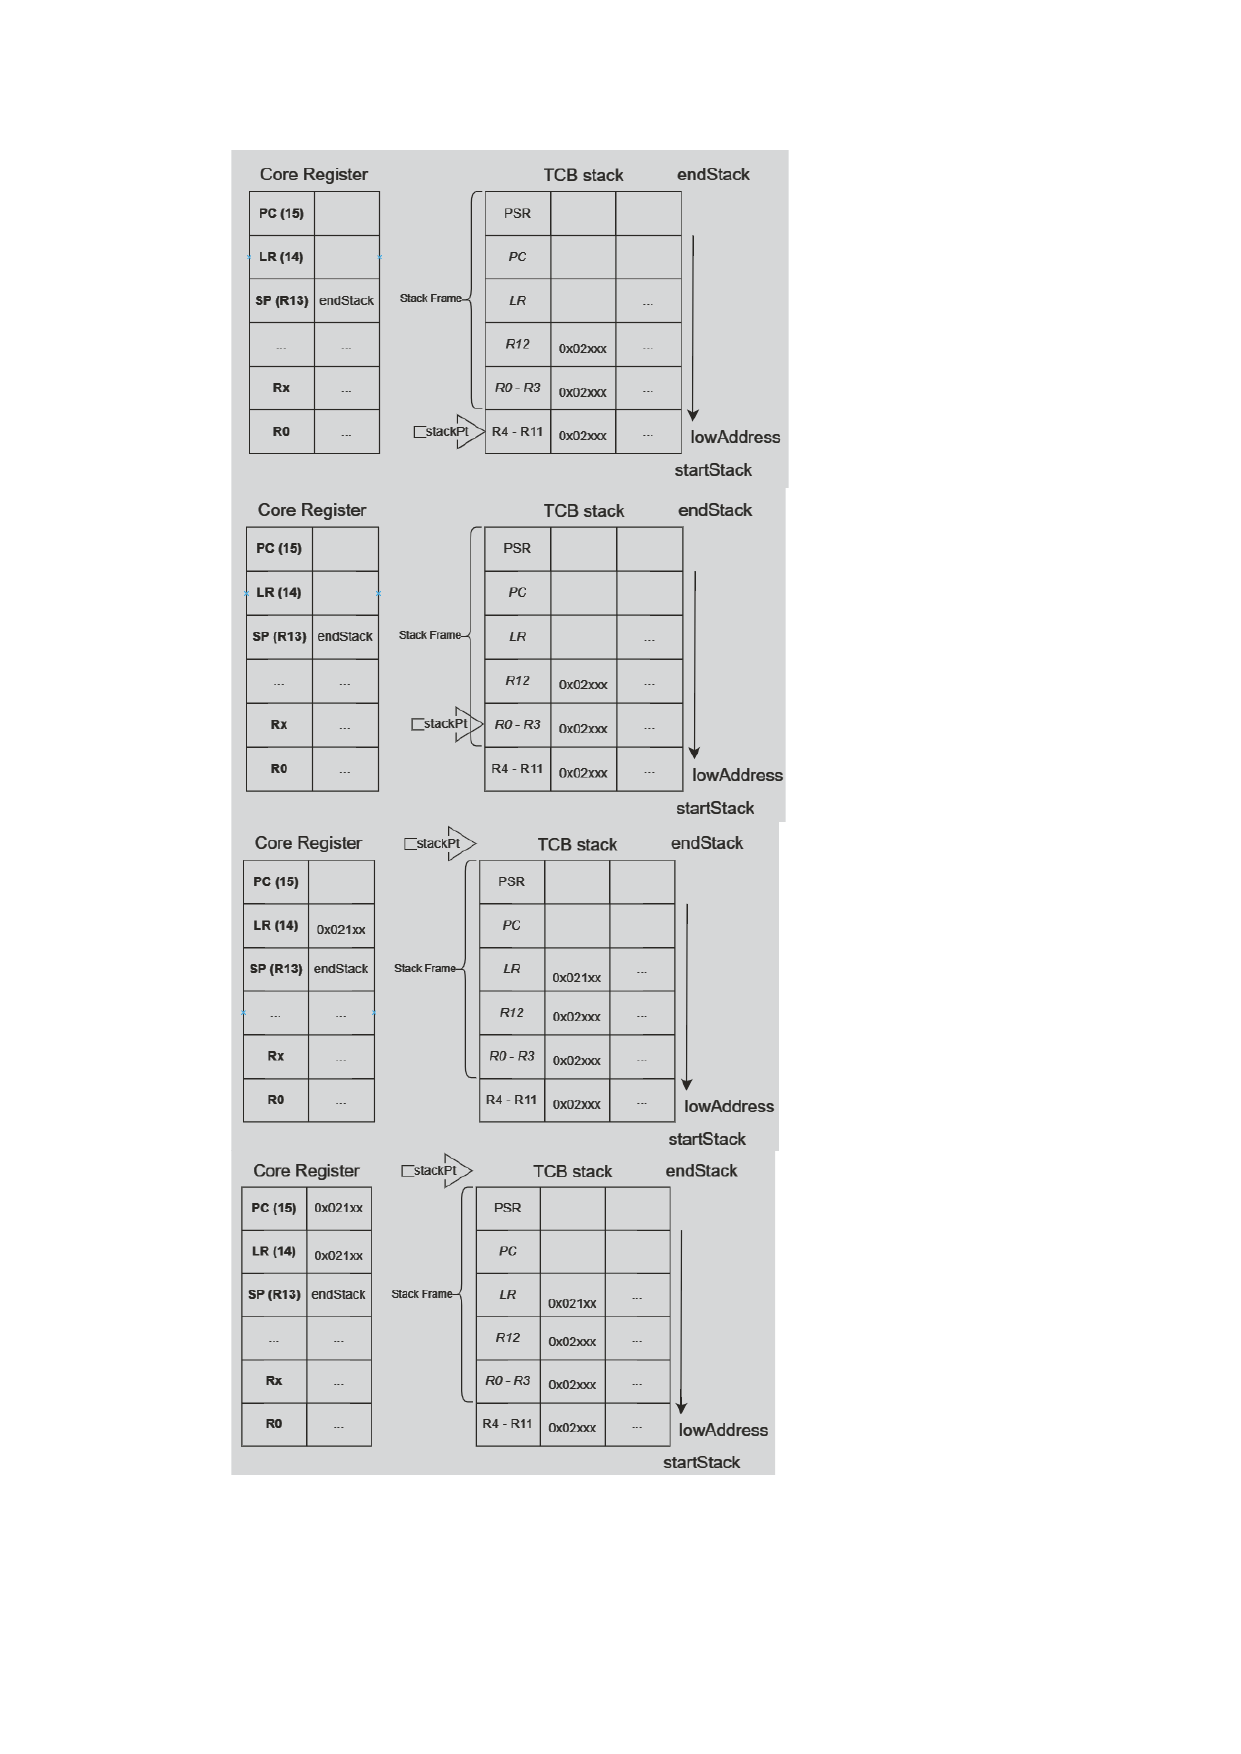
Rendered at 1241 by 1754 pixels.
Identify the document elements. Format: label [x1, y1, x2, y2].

picture [231, 150, 789, 1475]
